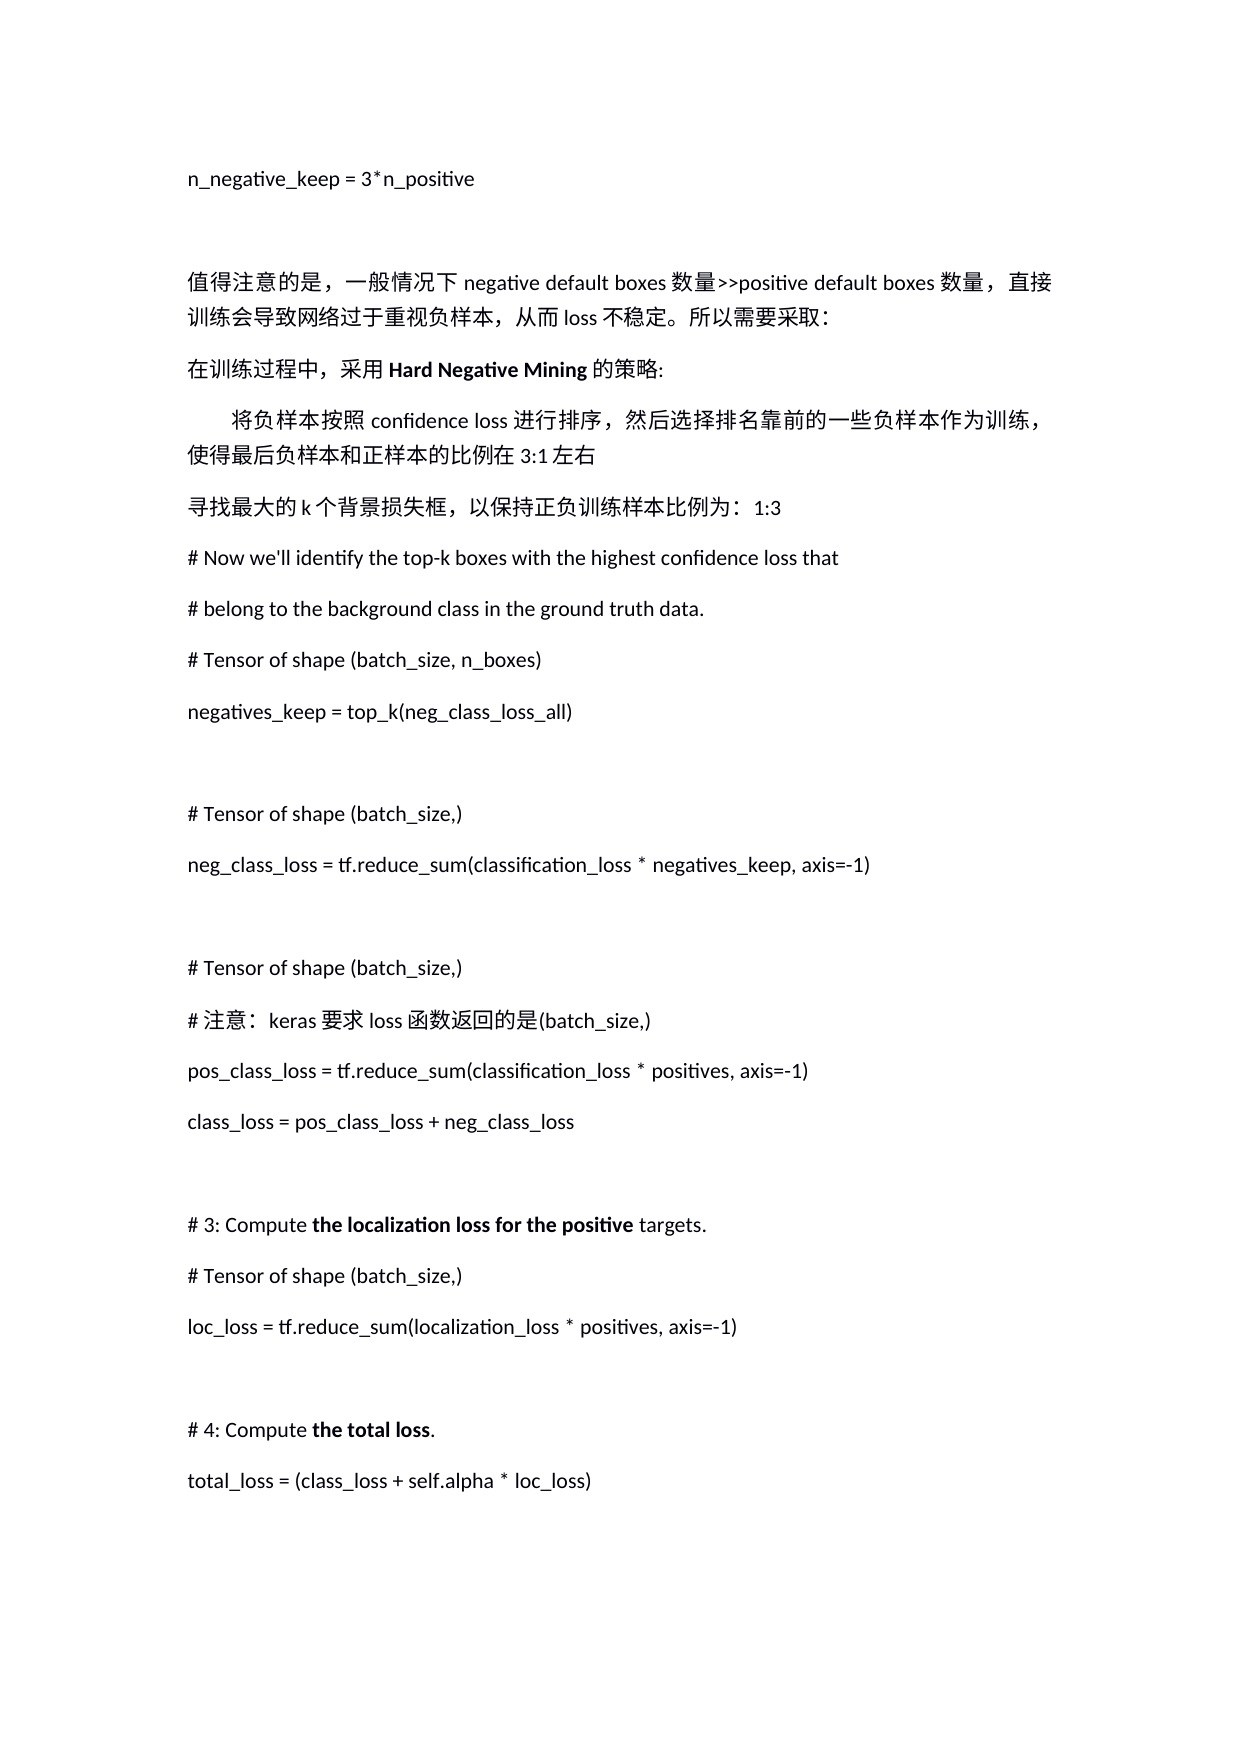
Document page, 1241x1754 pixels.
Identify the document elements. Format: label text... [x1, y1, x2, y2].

text 将负样本按照confidence loss进行排序，然后选择排名靠前的一些负样本作为训练，使得最后负样本和正样本的比例在3:1左右 [187, 403, 1053, 470]
text negatives_keep = top_k(neg_class_loss_all) [187, 695, 1053, 727]
text # Now we'll identify the top-k boxes with the highest confidence loss that [187, 541, 1053, 574]
text # Tensor of shape (batch_size,) [187, 797, 1053, 830]
text # 3: Compute the localization loss for the positive targets. [187, 1208, 1053, 1240]
text # 注意：keras要求loss函数返回的是(batch_size,) [187, 1002, 1053, 1035]
text total_loss = (class_loss + self.alpha * loc_loss) [187, 1464, 1053, 1497]
text # Tensor of shape (batch_size,) [187, 1259, 1053, 1292]
text # Tensor of shape (batch_size, n_boxes) [187, 644, 1053, 676]
text 寻找最大的k个背景损失框，以保持正负训练样本比例为：1:3 [187, 489, 1053, 522]
text loc_loss = tf.reduce_sum(localization_loss * positives, axis=-1) [187, 1310, 1053, 1343]
text # belong to the background class in the ground truth data. [187, 592, 1053, 625]
text n_negative_keep = 3*n_positive [187, 162, 1053, 194]
text pos_class_loss = tf.reduce_sum(classification_loss * positives, axis=-1) [187, 1054, 1053, 1087]
text neg_class_loss = tf.reduce_sum(classification_loss * negatives_keep, axis=-1) [187, 849, 1053, 881]
text # 4: Compute the total loss. [187, 1413, 1053, 1445]
text # Tensor of shape (batch_size,) [187, 951, 1053, 984]
text 值得注意的是，一般情况下negative default boxes数量>>positive default boxes数量，直接训练会导致网络过于重视负样本，从而loss不稳定。所以需要采取： [187, 264, 1053, 332]
text 在训练过程中，采用Hard Negative Mining 的策略: [187, 351, 1053, 384]
text class_loss = pos_class_loss + neg_class_loss [187, 1105, 1053, 1138]
